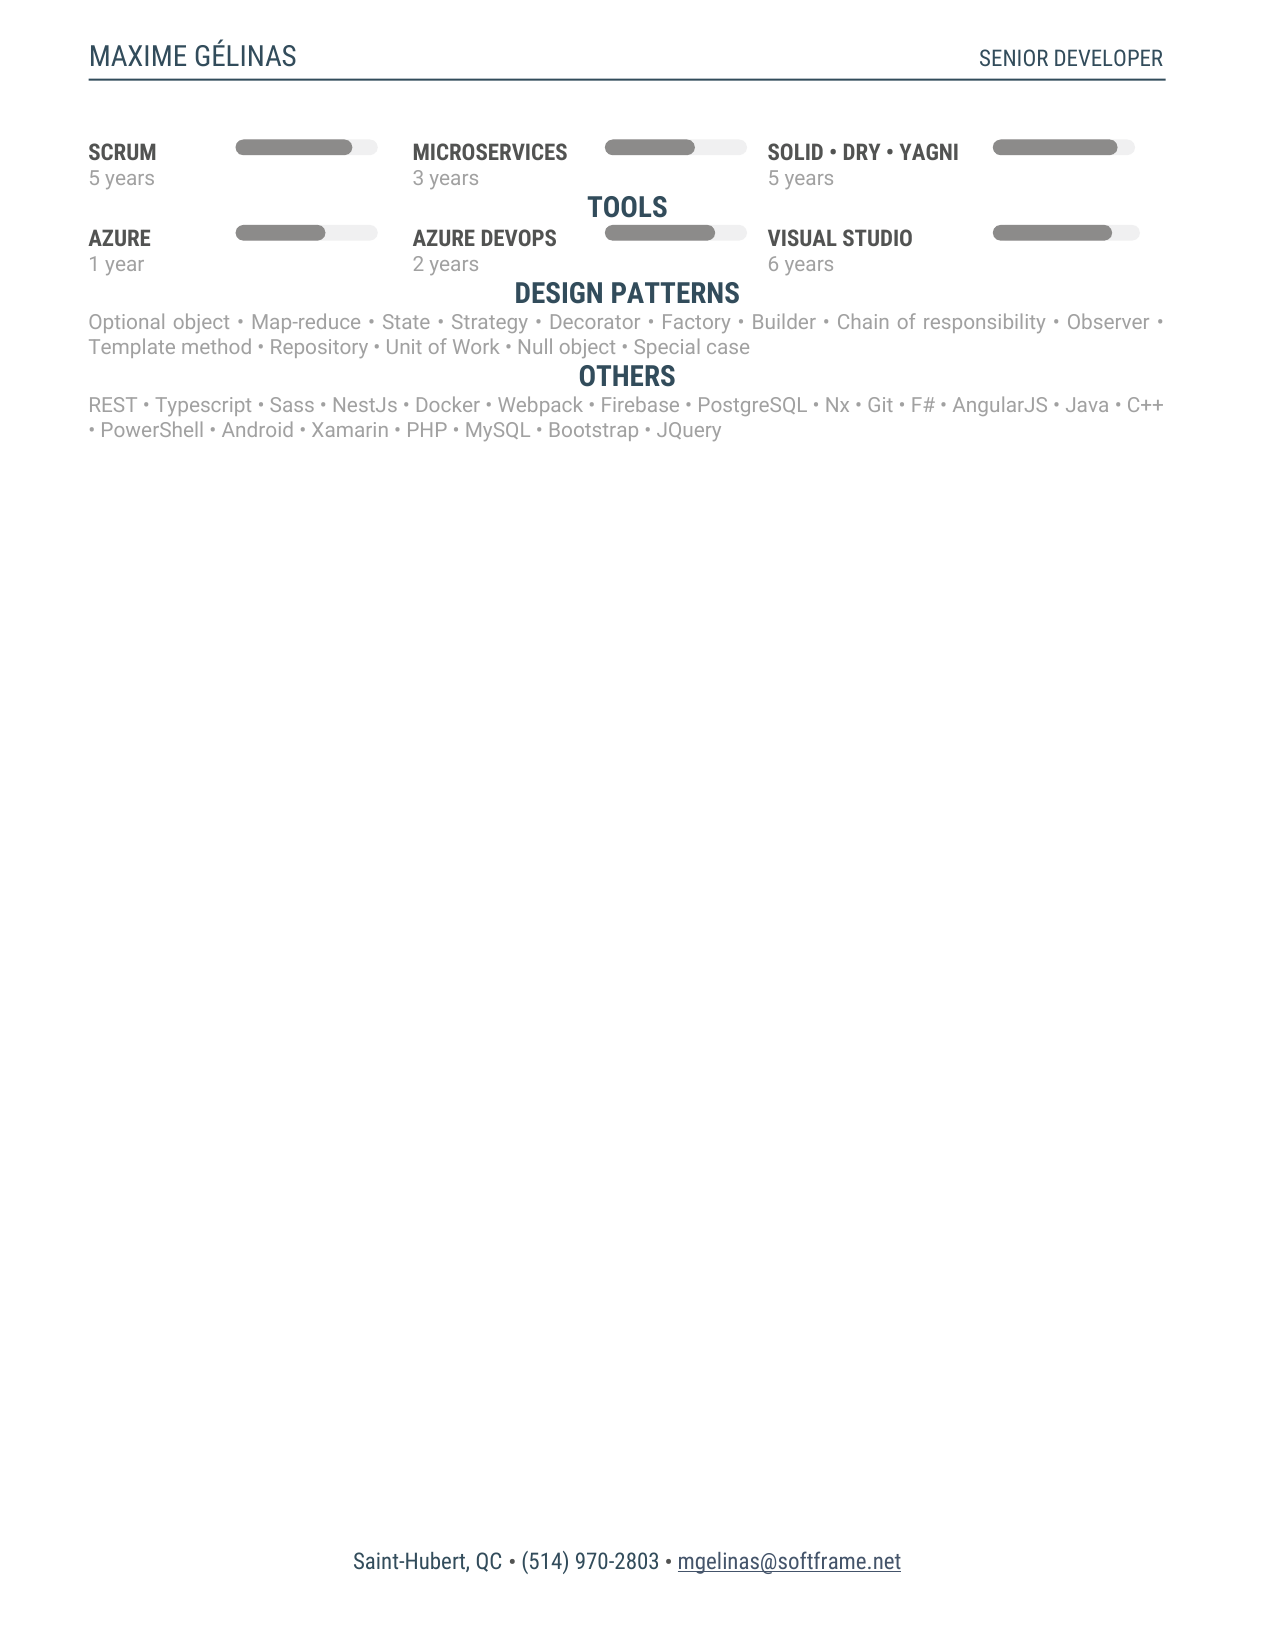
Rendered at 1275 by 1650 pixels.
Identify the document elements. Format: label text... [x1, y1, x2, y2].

table_cell SCRUM 5 years [88, 140, 236, 191]
table_cell [993, 225, 1166, 276]
table_cell AZURE 1 year [88, 225, 236, 276]
table_cell TOOLS [88, 191, 1166, 225]
table_cell [605, 140, 767, 191]
table_cell [993, 140, 1166, 191]
table_cell SOLID • DRY • YAGNI 5 years [768, 140, 993, 191]
table_cell Optional object • Map-reduce • State • Strategy • Decorator • Factory • Builder • Chain of responsibility • Observer • Template method • Repository • Unit of Work • Null object • Special case [88, 310, 1166, 359]
table_cell DESIGN PATTERNS [88, 276, 1166, 310]
table_cell [236, 140, 412, 191]
table_cell REST • Typescript • Sass • NestJs • Docker • Webpack • Firebase • PostgreSQL • Nx • Git • F# • AngularJS • Java • C++ • PowerShell • Android • Xamarin • PHP • MySQL • Bootstrap • JQuery [88, 393, 1166, 442]
table_cell [236, 225, 412, 276]
table_cell OTHERS [88, 359, 1166, 393]
table_cell AZURE DEVOPS 2 years [412, 225, 605, 276]
table_cell [605, 225, 767, 276]
table_cell MICROSERVICES 3 years [412, 140, 605, 191]
table_cell VISUAL STUDIO 6 years [768, 225, 993, 276]
